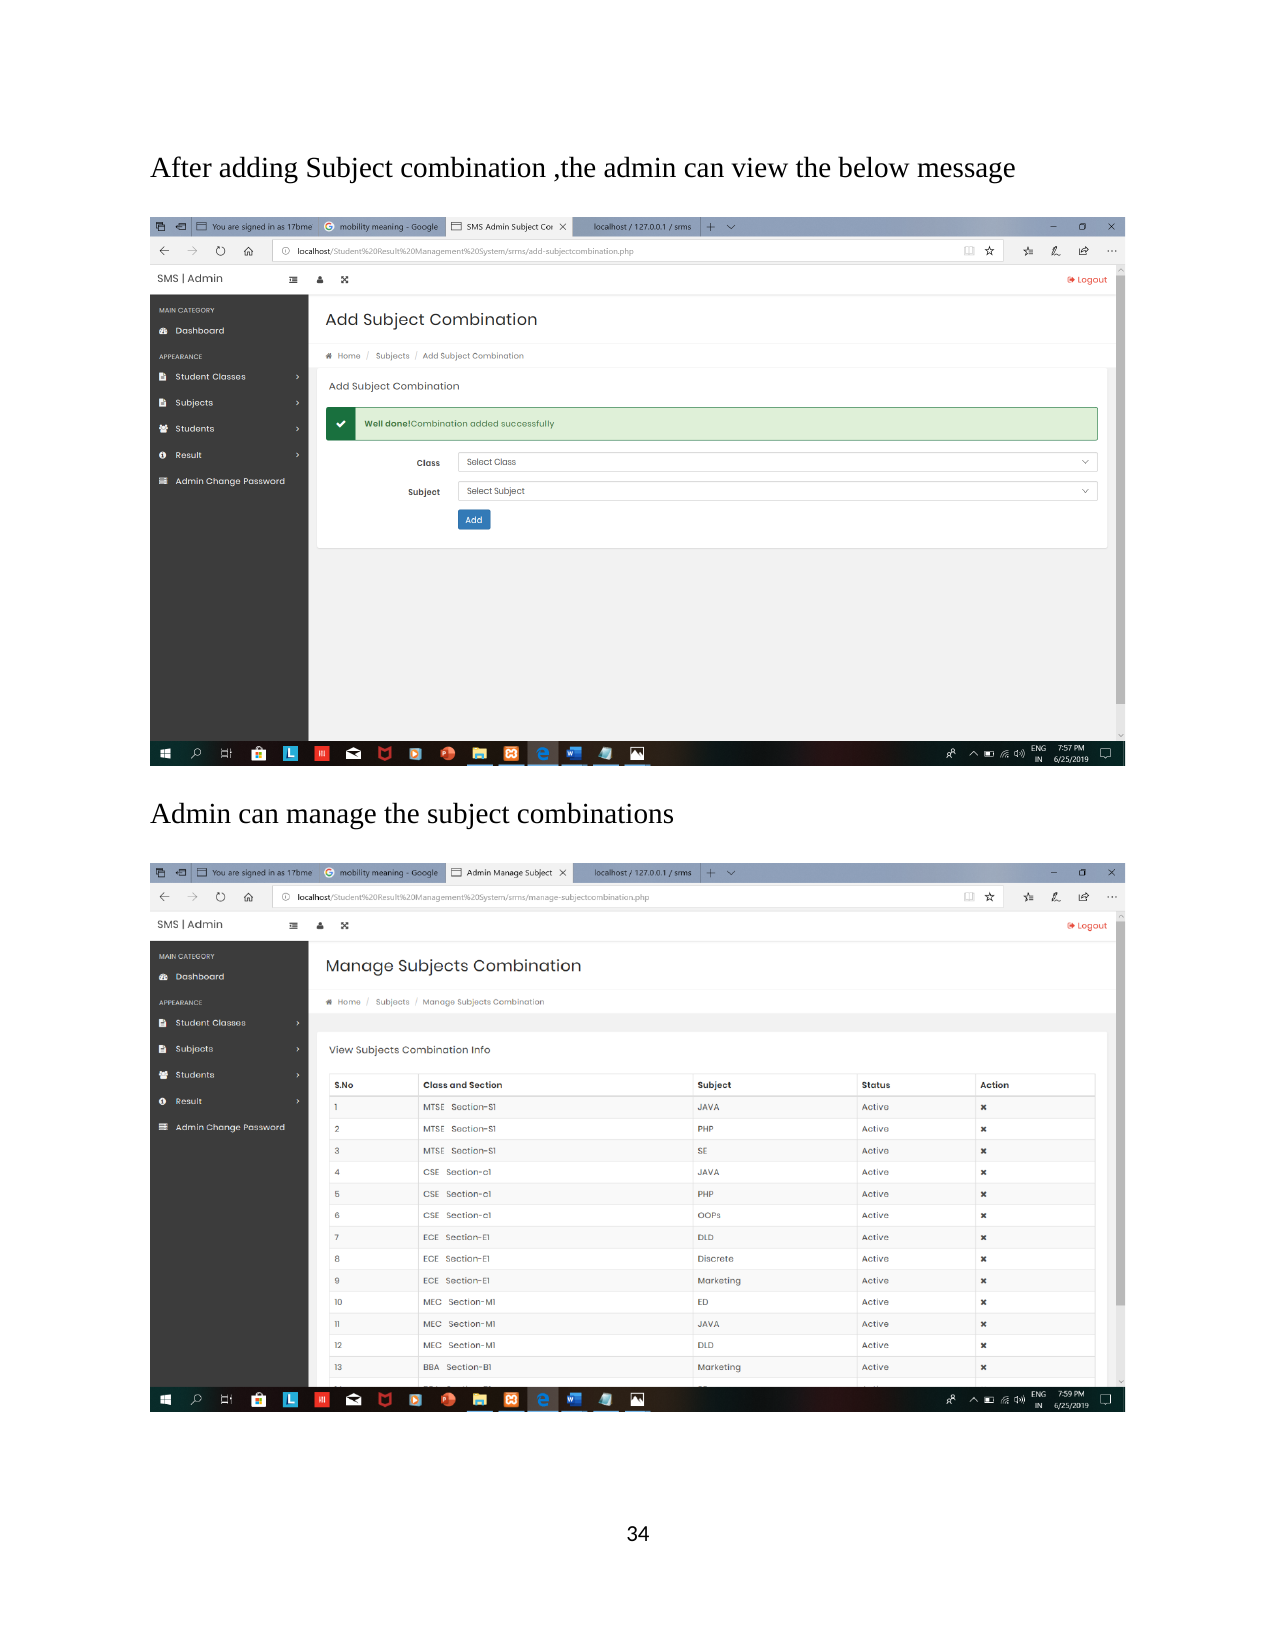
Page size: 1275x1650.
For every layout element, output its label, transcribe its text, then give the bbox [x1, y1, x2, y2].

picture [150, 863, 1125, 1412]
text Admin can manage the subject combinations [150, 796, 1125, 829]
picture [150, 217, 1125, 766]
text After adding Subject combination ,the admin can view the below message [150, 150, 1125, 183]
